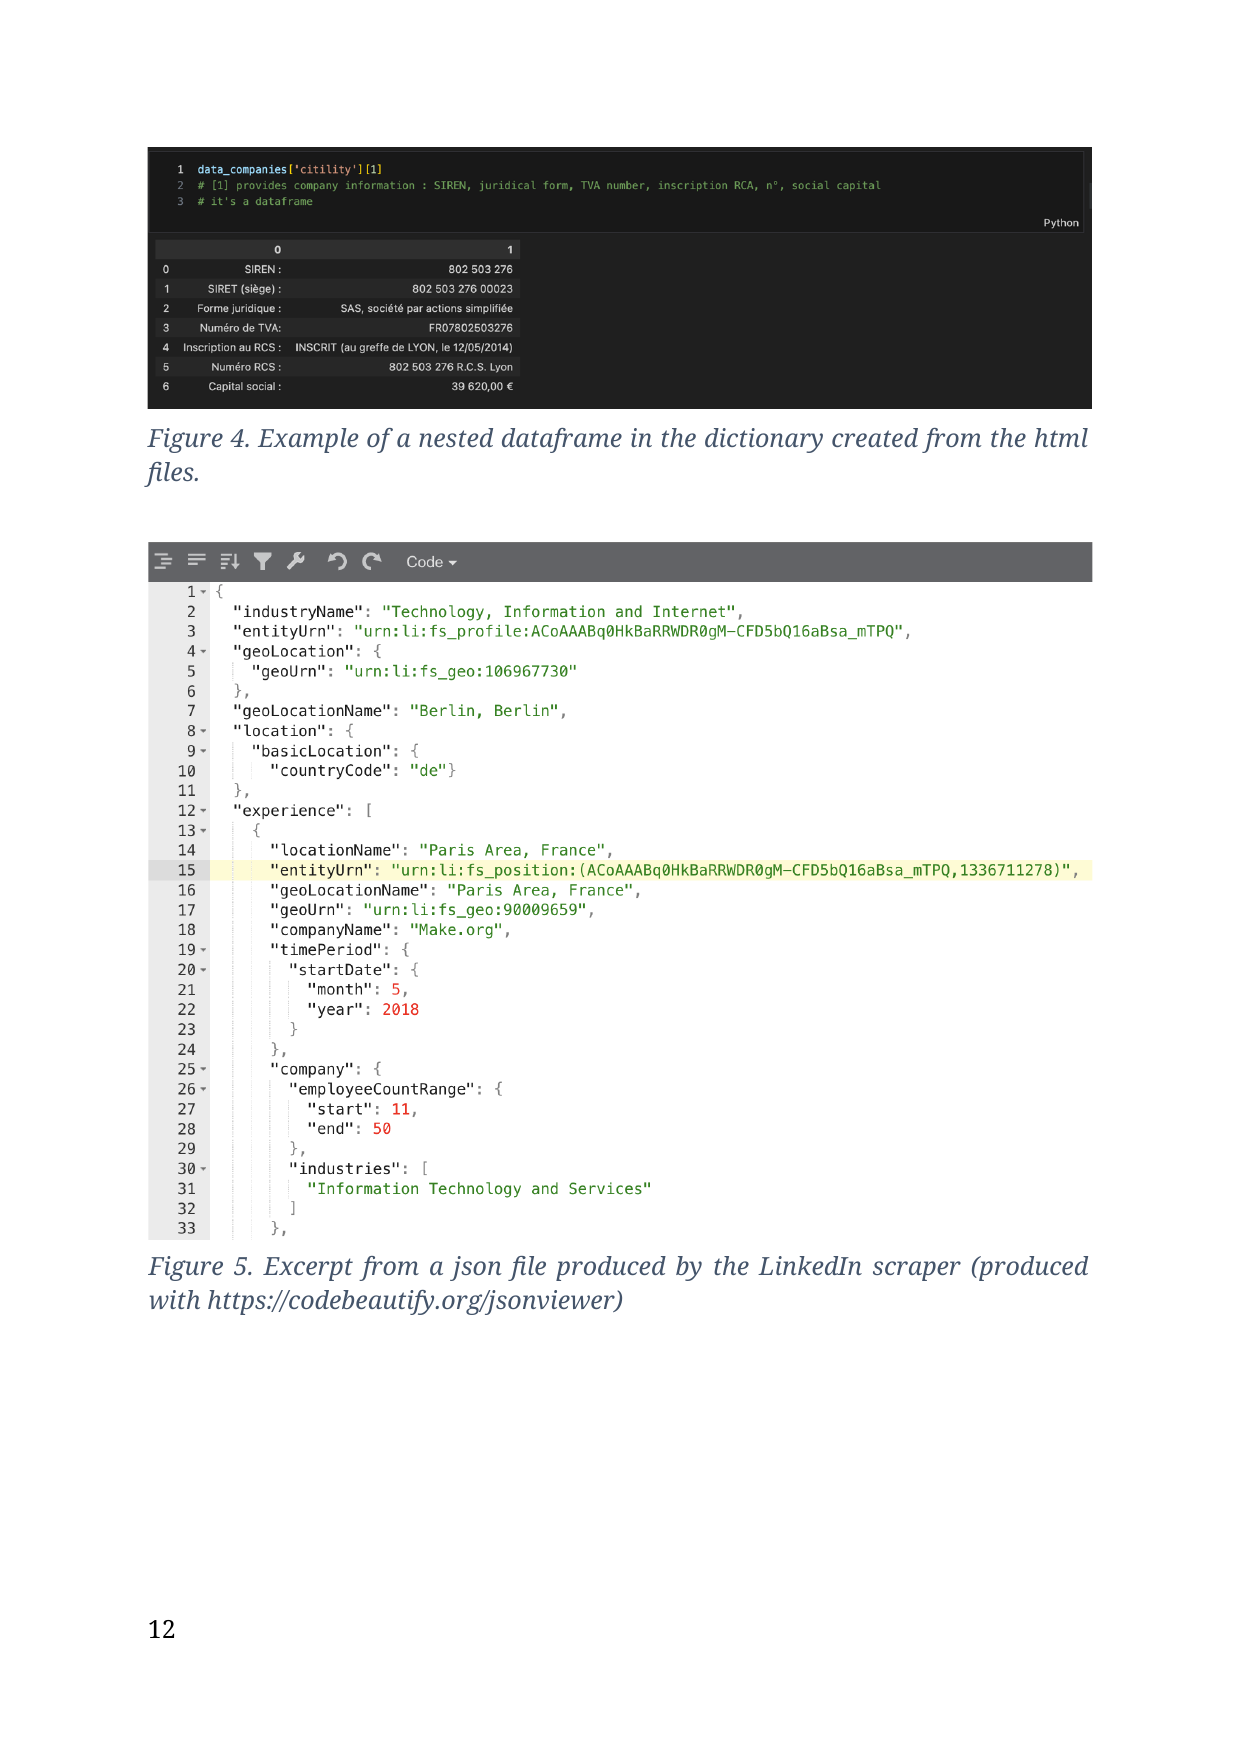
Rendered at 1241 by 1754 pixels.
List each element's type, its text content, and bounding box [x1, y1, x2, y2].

picture [147, 147, 1092, 409]
text Figure 4. Example of a nested dataframe in the dictionary created from the html files. [148, 421, 1093, 489]
picture [148, 542, 1093, 1240]
